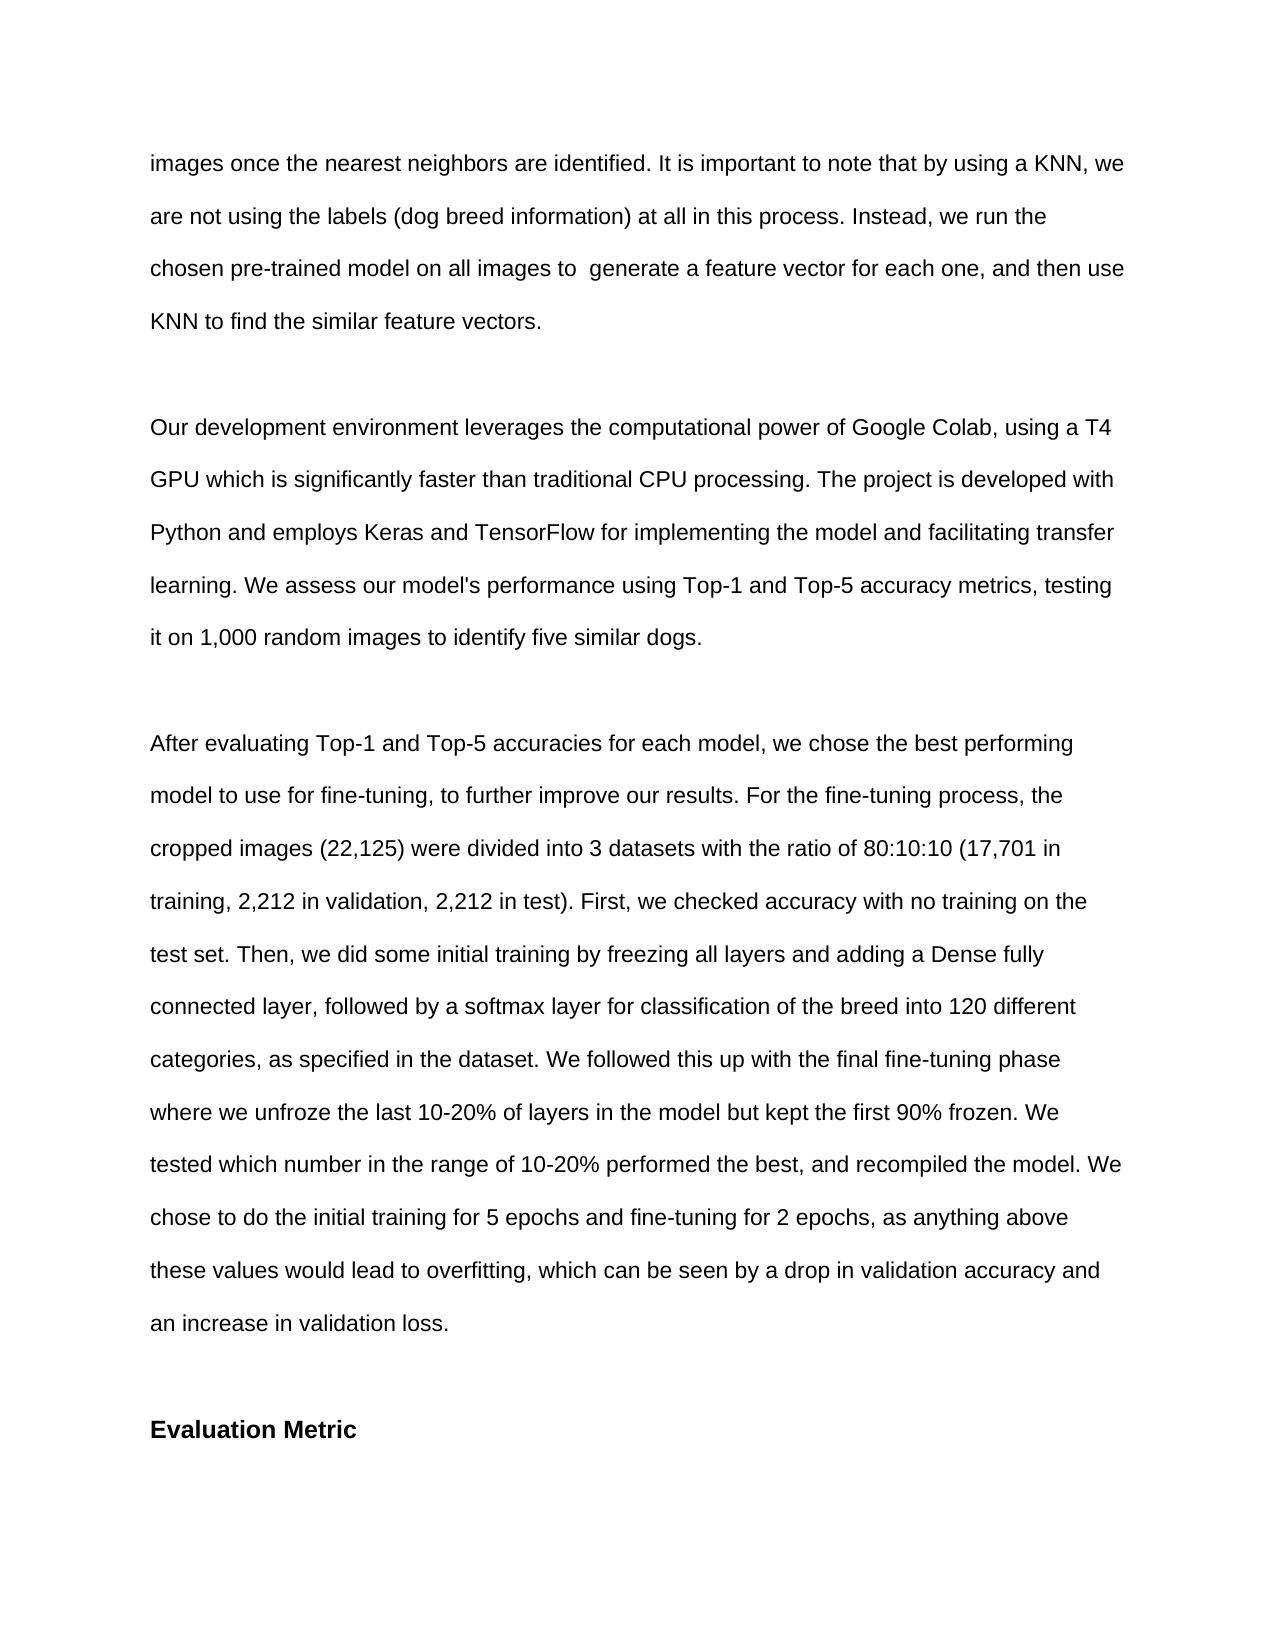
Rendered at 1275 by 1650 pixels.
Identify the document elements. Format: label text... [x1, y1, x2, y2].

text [150, 150, 1125, 334]
text Our development environment leverages the computational power of Google Colab, using a T4 GPU which is significantly faster than traditional CPU processing. The project is developed with Python and employs Keras and TensorFlow for implementing the model and facilitating transfer learning. We assess our model's performance using Top-1 and Top-5 accuracy metrics, testing it on 1,000 random images to identify five similar dogs. [150, 413, 1125, 651]
text After evaluating Top-1 and Top-5 accuracies for each model, we chose the best performing model to use for fine-tuning, to further improve our results. For the fine-tuning process, the cropped images (22,125) were divided into 3 datasets with the ratio of 80:10:10 (17,701 in training, 2,212 in validation, 2,212 in test). First, we checked accuracy with no training on the test set. Then, we did some initial training by freezing all layers and adding a Dense fully connected layer, followed by a softmax layer for classification of the breed into 120 different categories, as specified in the dataset. We followed this up with the final fine-tuning phase where we unfroze the last 10-20% of layers in the model but kept the first 90% frozen. We tested which number in the range of 10-20% performed the best, and recompiled the model. We chose to do the initial training for 5 epochs and fine-tuning for 2 epochs, as anything above these values would lead to overfitting, which can be seen by a drop in validation accuracy and an increase in validation loss. [150, 730, 1125, 1336]
text Evaluation Metric [150, 1415, 1125, 1444]
